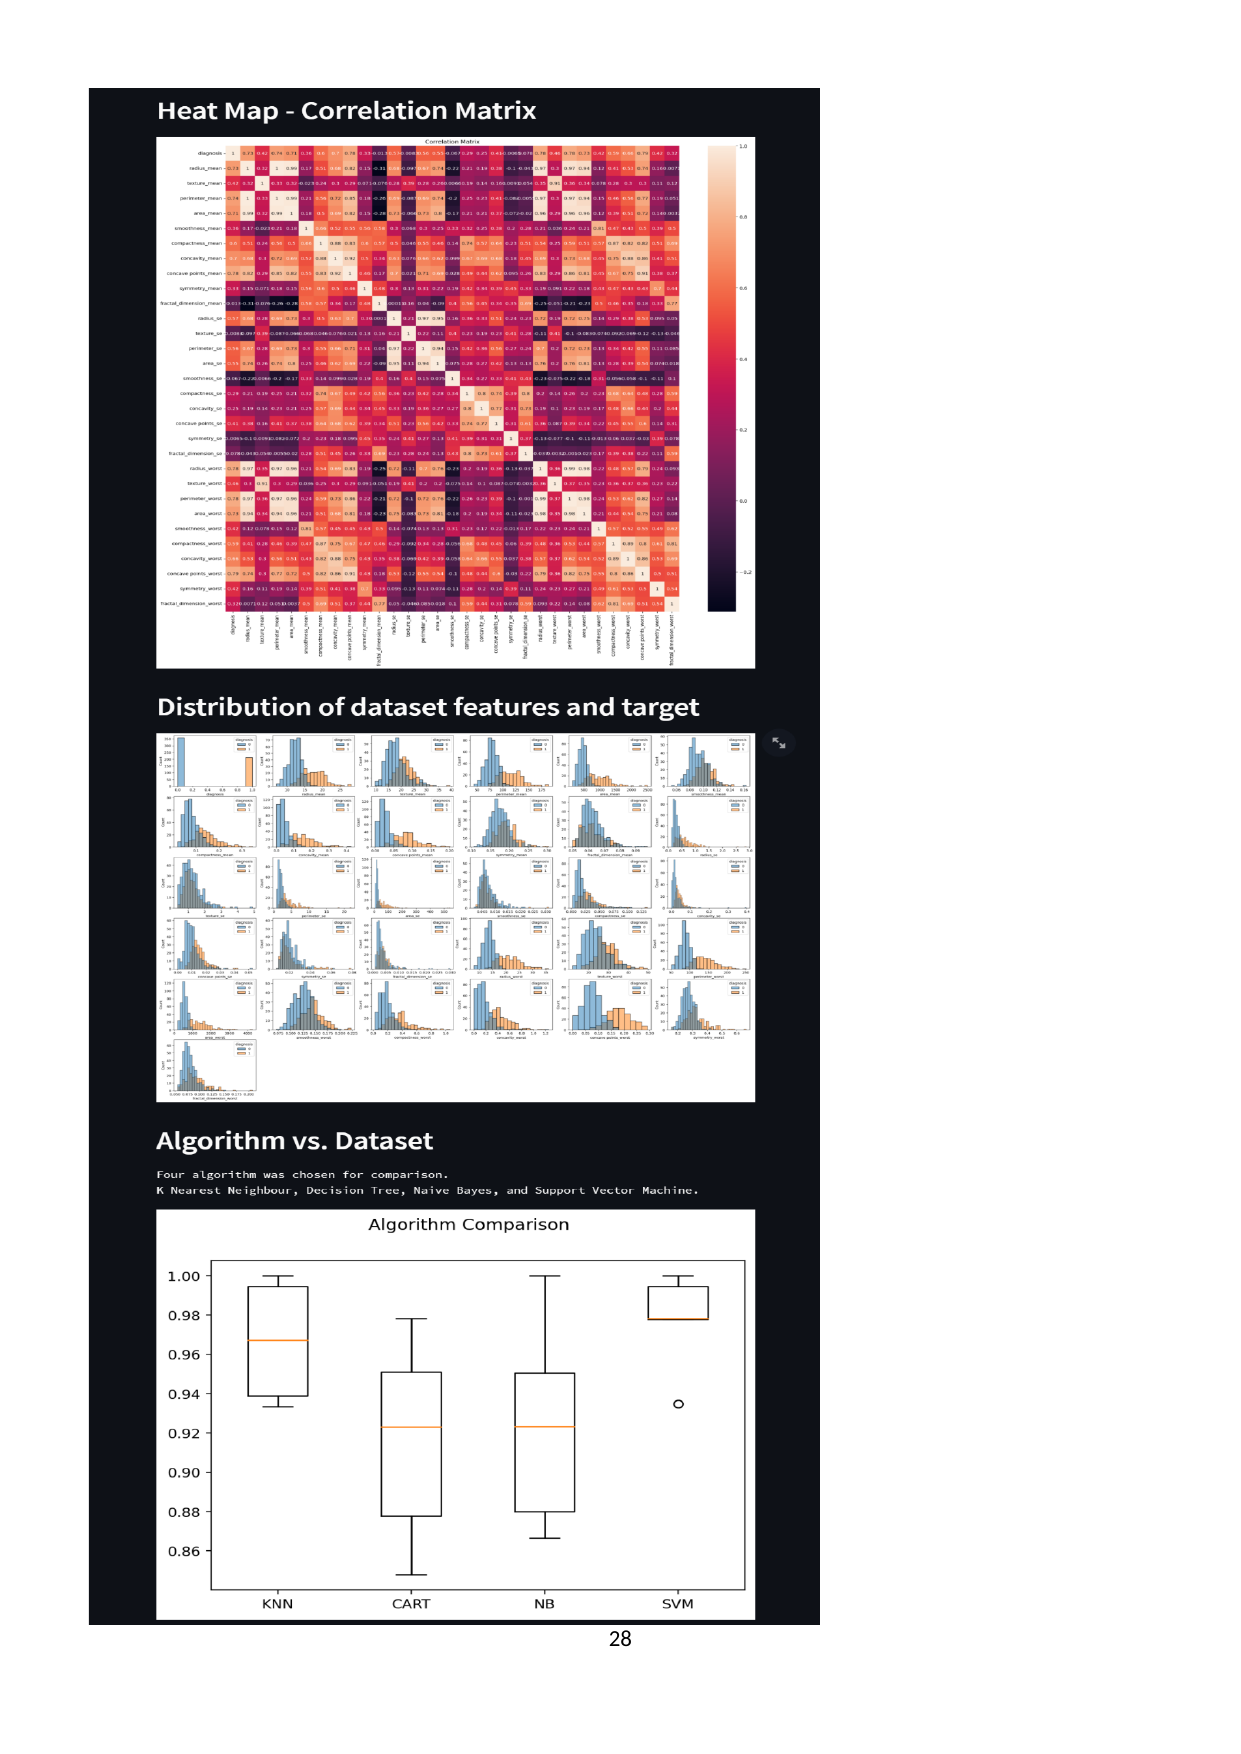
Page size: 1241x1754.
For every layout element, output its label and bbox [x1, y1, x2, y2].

picture [88, 88, 820, 1625]
